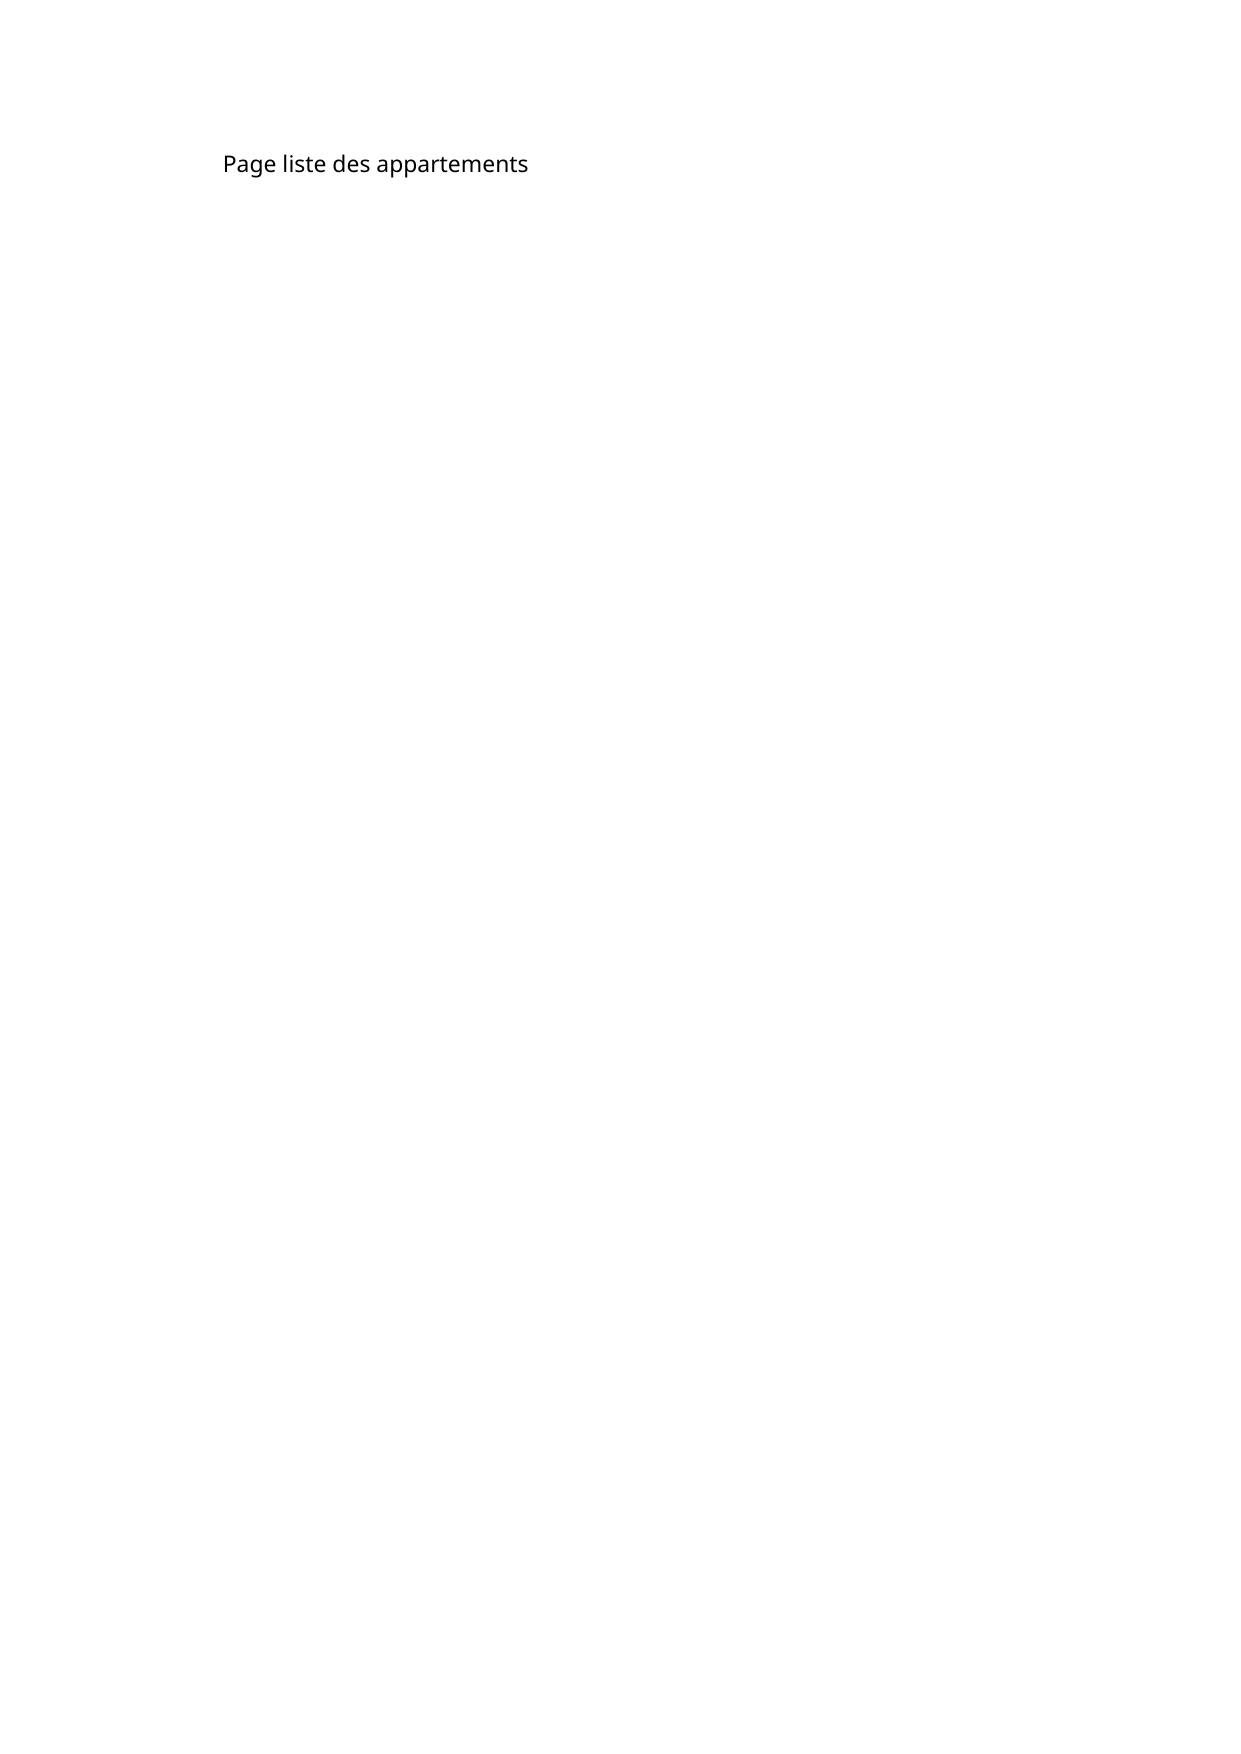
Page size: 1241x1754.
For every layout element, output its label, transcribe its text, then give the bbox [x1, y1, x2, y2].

list Page catégorie Page liste des appartements Page détail d’un appartement [223, 148, 1093, 179]
